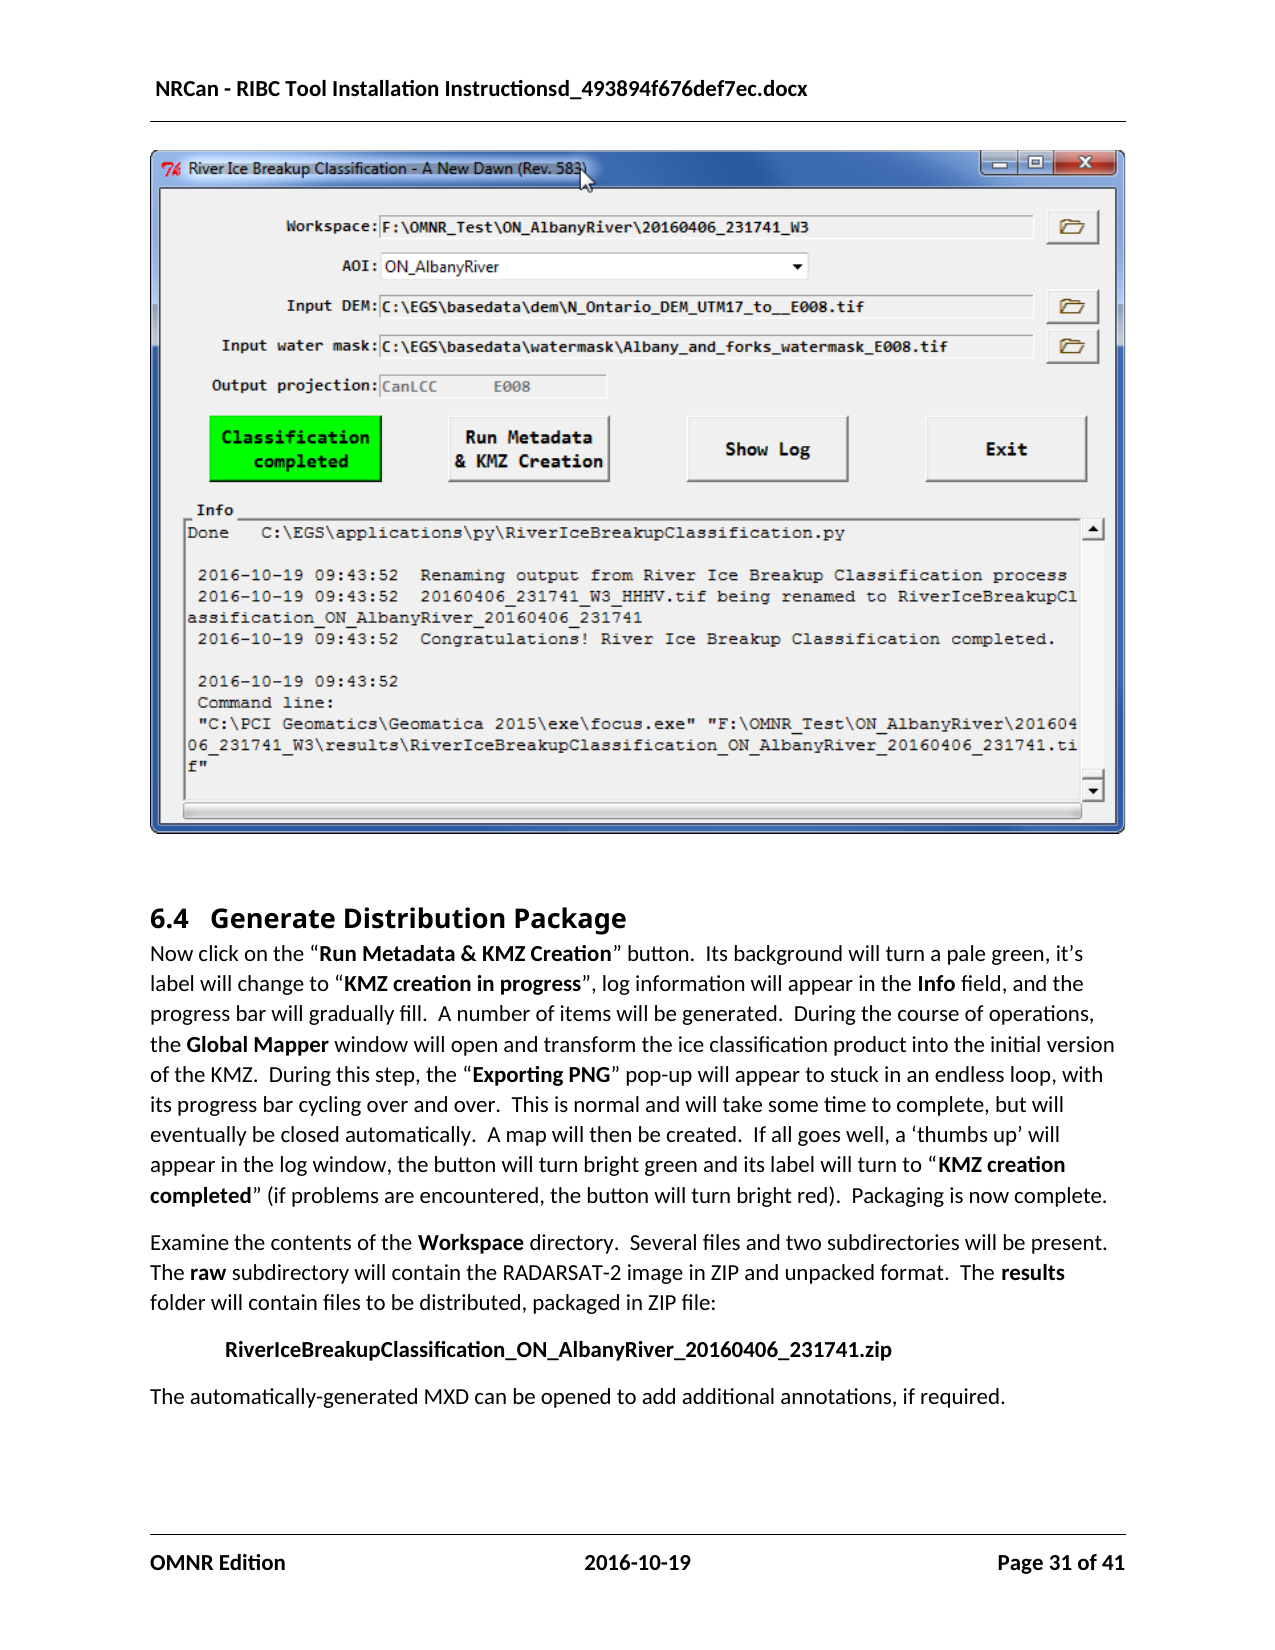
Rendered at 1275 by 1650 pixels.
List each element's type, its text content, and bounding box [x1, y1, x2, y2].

text RiverIceBreakupClassification_ON_AlbanyRiver_20160406_231741.zip [225, 1335, 1125, 1363]
picture [150, 150, 1125, 834]
text The automatically-generated MXD can be opened to add additional annotations, if required. [150, 1382, 1125, 1410]
subtitle Generate Distribution Package [150, 899, 1125, 936]
text Examine the contents of the Workspace directory. Several files and two subdirectories will be present. The raw subdirectory will contain the RADARSAT-2 image in ZIP and unpacked format. The results folder will contain files to be distributed, packaged in ZIP file: [150, 1228, 1125, 1316]
text Now click on the “Run Metadata & KMZ Creation” button. Its background will turn a pale green, it’s label will change to “KMZ creation in progress”, log information will appear in the Info field, and the progress bar will gradually fill. A number of items will be generated. During the course of operations, the Global Mapper window will open and transform the ice classification product into the initial version of the KMZ. During this step, the “Exporting PNG” pop-up will appear to stuck in an endless loop, with its progress bar cycling over and over. This is normal and will take some time to complete, but will eventually be closed automatically. A map will then be created. If all goes well, a ‘thumbs up’ will appear in the log window, the button will turn bright green and its label will turn to “KMZ creation completed” (if problems are encountered, the button will turn bright red). Packaging is now complete. [150, 939, 1125, 1209]
